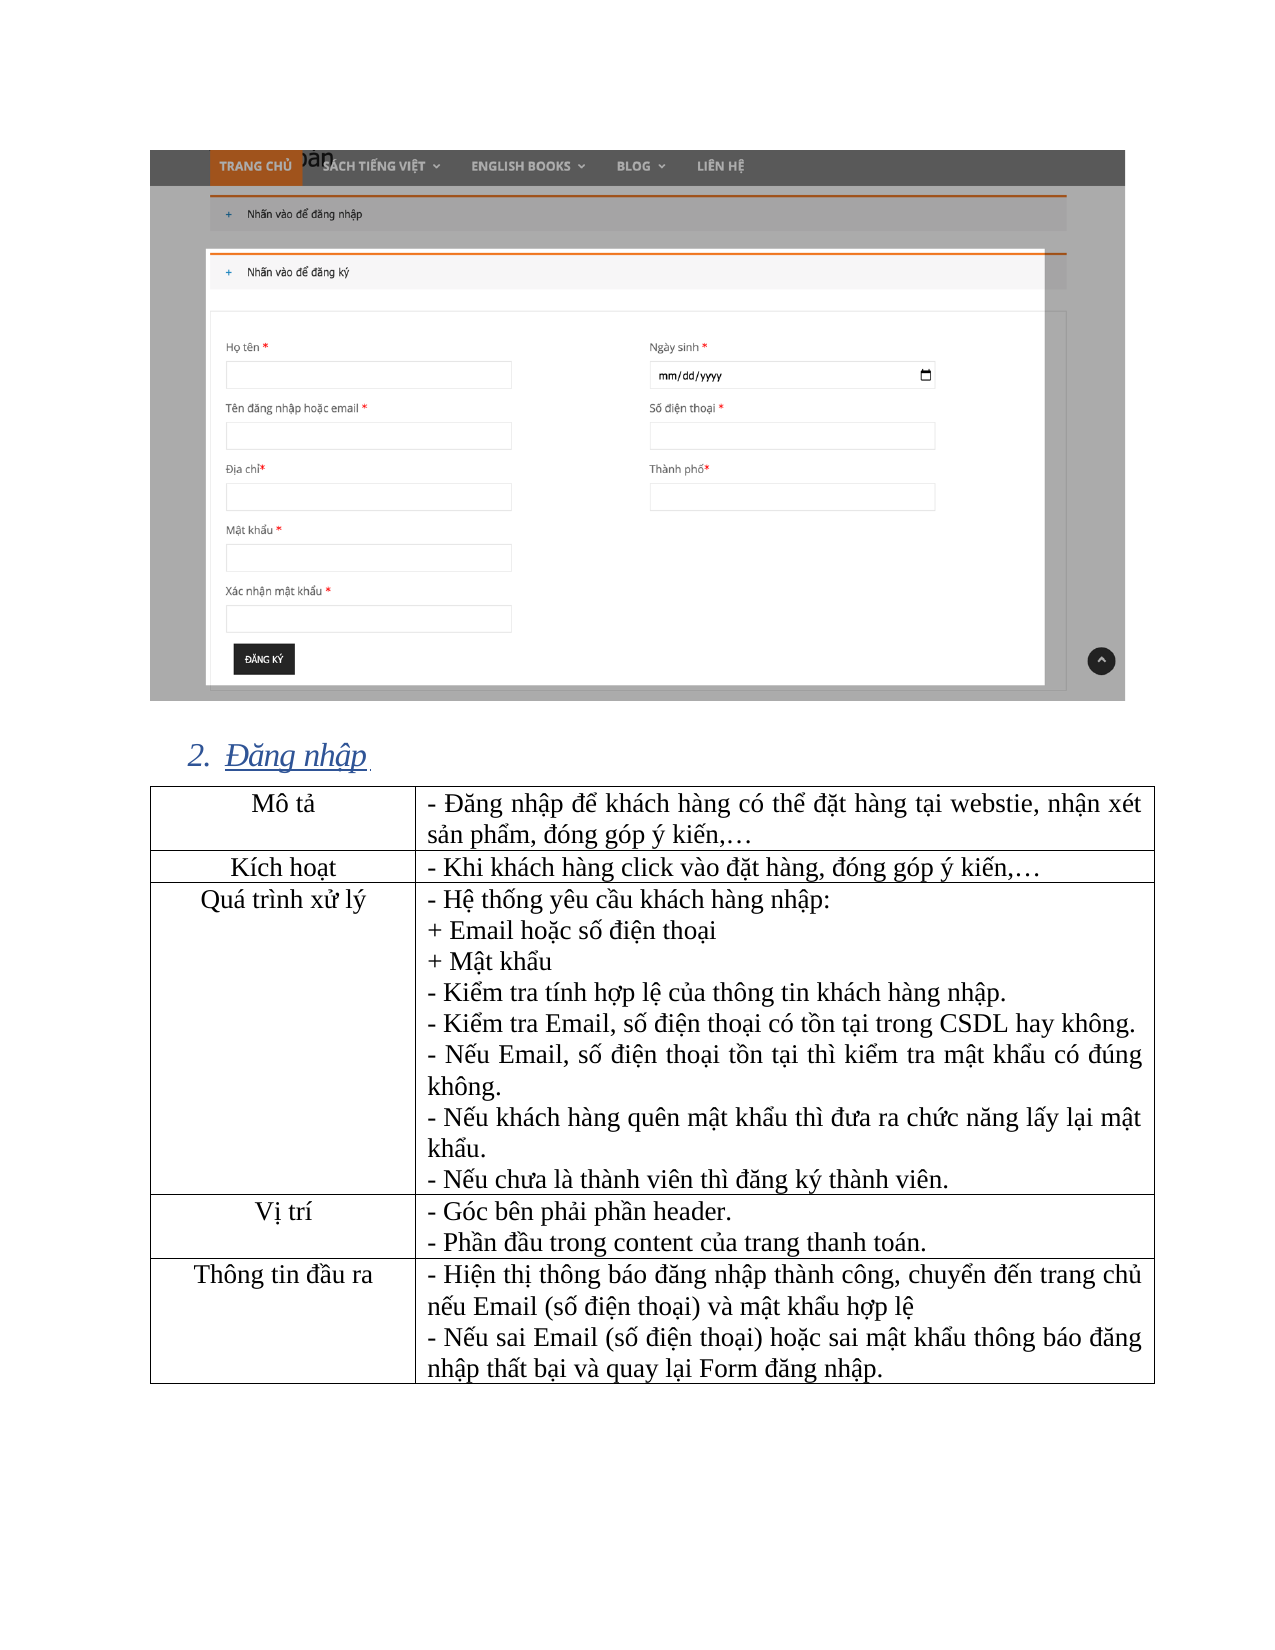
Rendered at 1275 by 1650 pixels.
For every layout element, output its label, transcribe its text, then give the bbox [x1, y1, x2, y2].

subtitle Đăng nhập [187, 735, 1125, 774]
table_cell - Khi khách hàng click vào đặt hàng, đóng góp ý kiến,… [416, 851, 1154, 882]
table_cell - Hiện thị thông báo đăng nhập thành công, chuyển đến trang chủ nếu Email (số điện thoại) và mật khẩu hợp lệ - Nếu sai Email (số điện thoại) hoặc sai mật khẩu thông báo đăng nhập thất bại và quay lại Form đăng nhập. [416, 1259, 1154, 1383]
table_cell Vị trí [151, 1195, 415, 1258]
picture [150, 150, 1125, 701]
table_cell - Góc bên phải phần header. - Phần đầu trong content của trang thanh toán. [416, 1195, 1154, 1258]
table_cell Quá trình xử lý [151, 883, 415, 1194]
table_cell Thông tin đầu ra [151, 1259, 415, 1383]
table_header Mô tả [151, 787, 415, 849]
table_cell - Hệ thống yêu cầu khách hàng nhập: + Email hoặc số điện thoại + Mật khẩu - Kiểm tra tính hợp lệ của thông tin khách hàng nhập. - Kiểm tra Email, số điện thoại có tồn tại trong CSDL hay không. - Nếu Email, số điện thoại tồn tại thì kiểm tra mật khẩu có đúng không. - Nếu khách hàng quên mật khẩu thì đưa ra chức năng lấy lại mật khẩu. - Nếu chưa là thành viên thì đăng ký thành viên. [416, 883, 1154, 1194]
table_header - Đăng nhập để khách hàng có thể đặt hàng tại webstie, nhận xét sản phẩm, đóng góp ý kiến,… [416, 787, 1154, 849]
table_cell Kích hoạt [151, 851, 415, 882]
